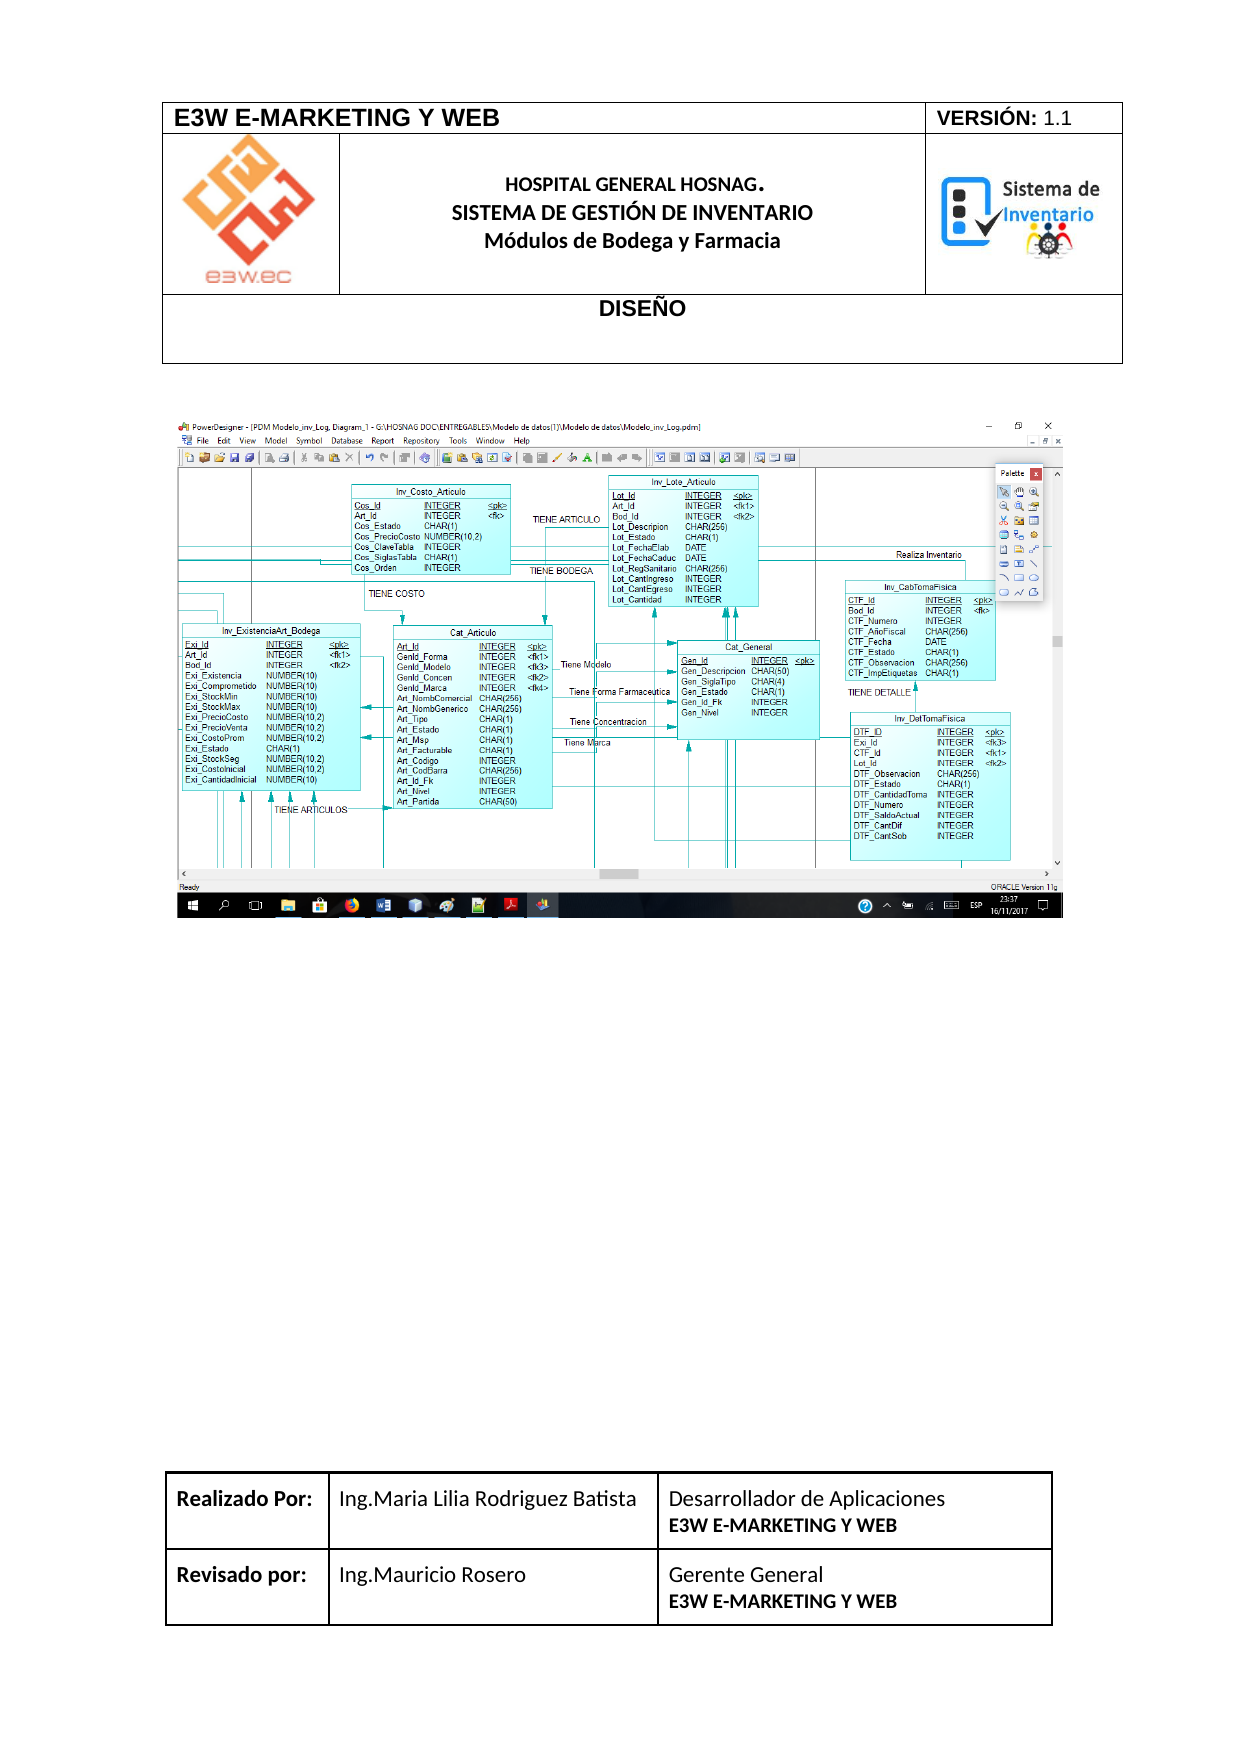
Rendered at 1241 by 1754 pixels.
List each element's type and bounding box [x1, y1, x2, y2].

picture [938, 168, 1110, 259]
picture [176, 134, 326, 283]
picture [177, 419, 1063, 918]
